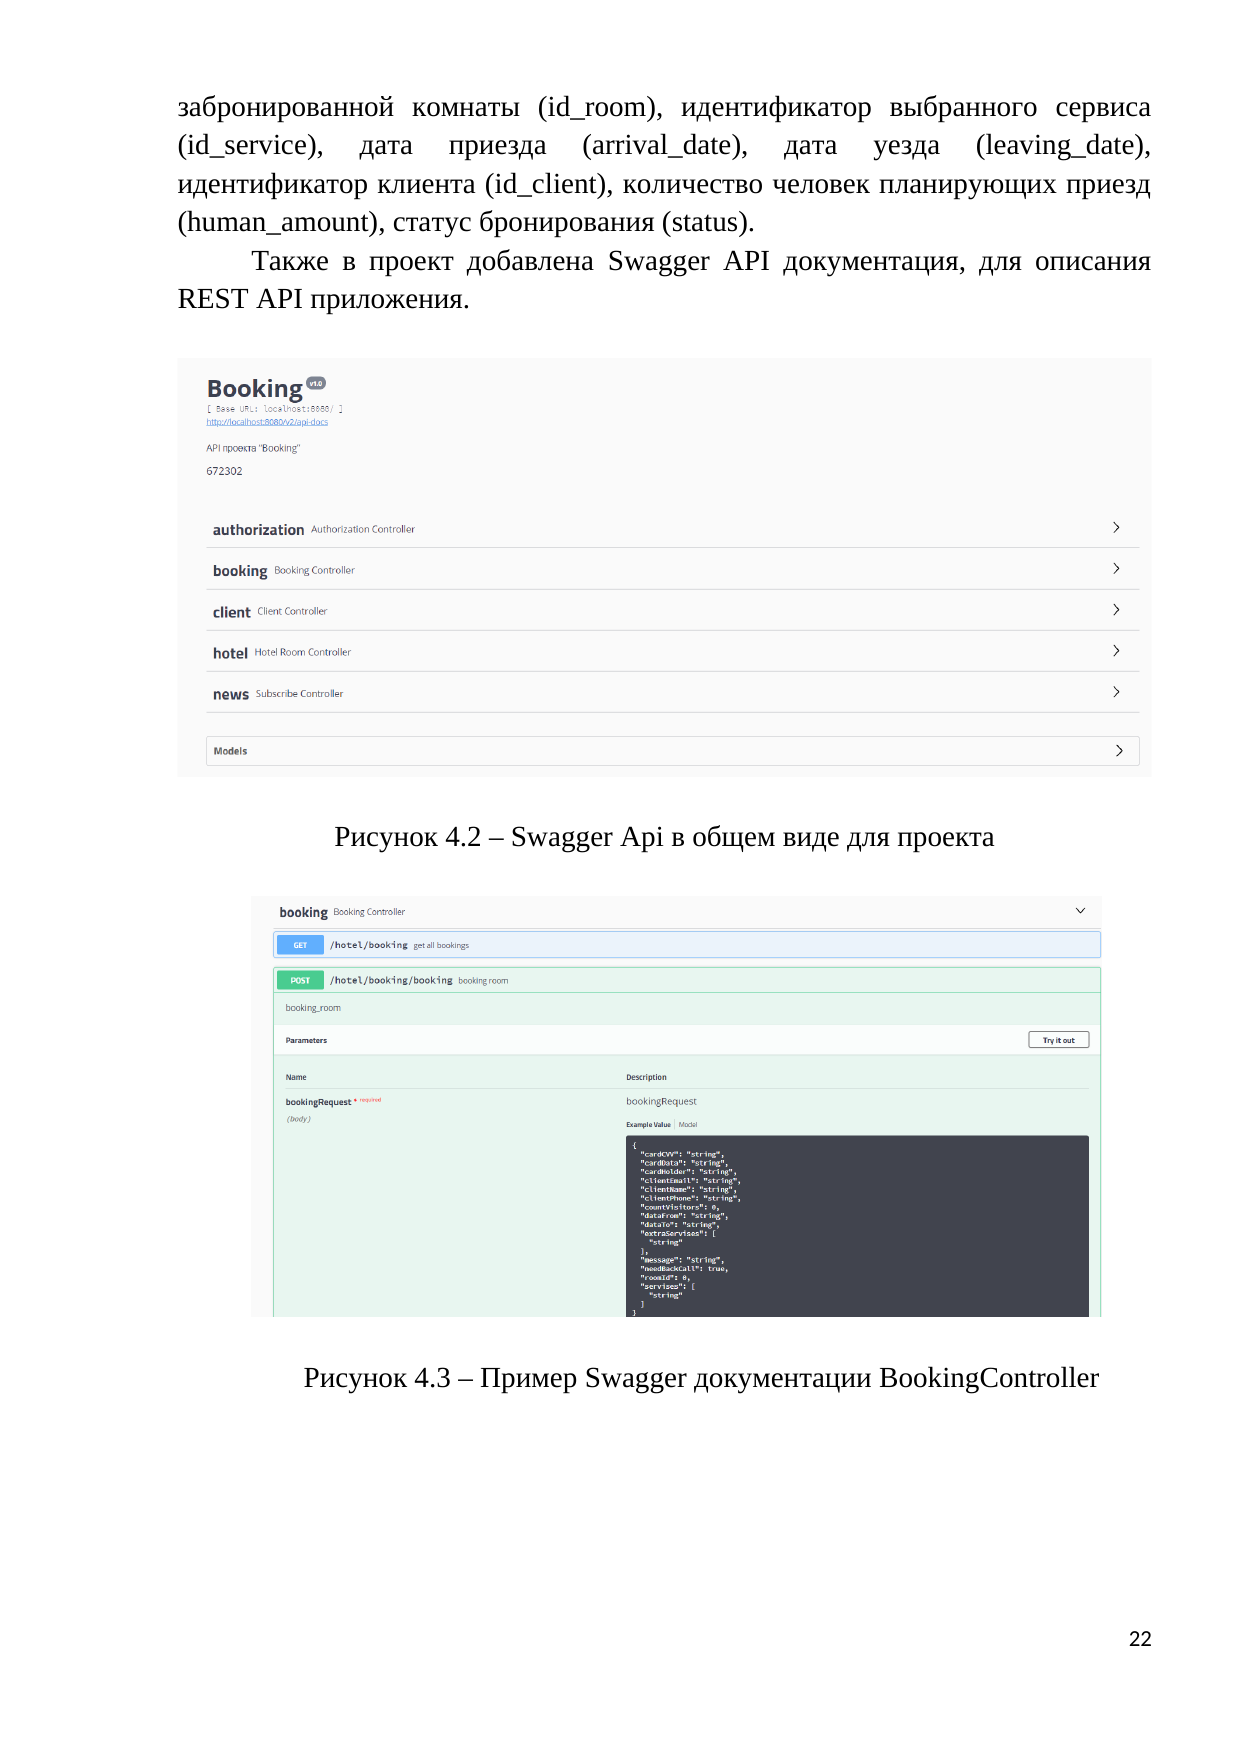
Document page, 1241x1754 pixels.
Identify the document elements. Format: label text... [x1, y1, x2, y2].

text Рисунок 4.3 – Пример Swagger документации BookingController [177, 1360, 1152, 1393]
text Рисунок 4.2 – Swagger Api в общем виде для проекта [177, 819, 1152, 853]
picture [177, 358, 1152, 777]
picture [251, 896, 1102, 1317]
text Также в проект добавлена Swagger API документация, для описания REST API приложения. [177, 243, 1152, 315]
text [177, 89, 1152, 238]
